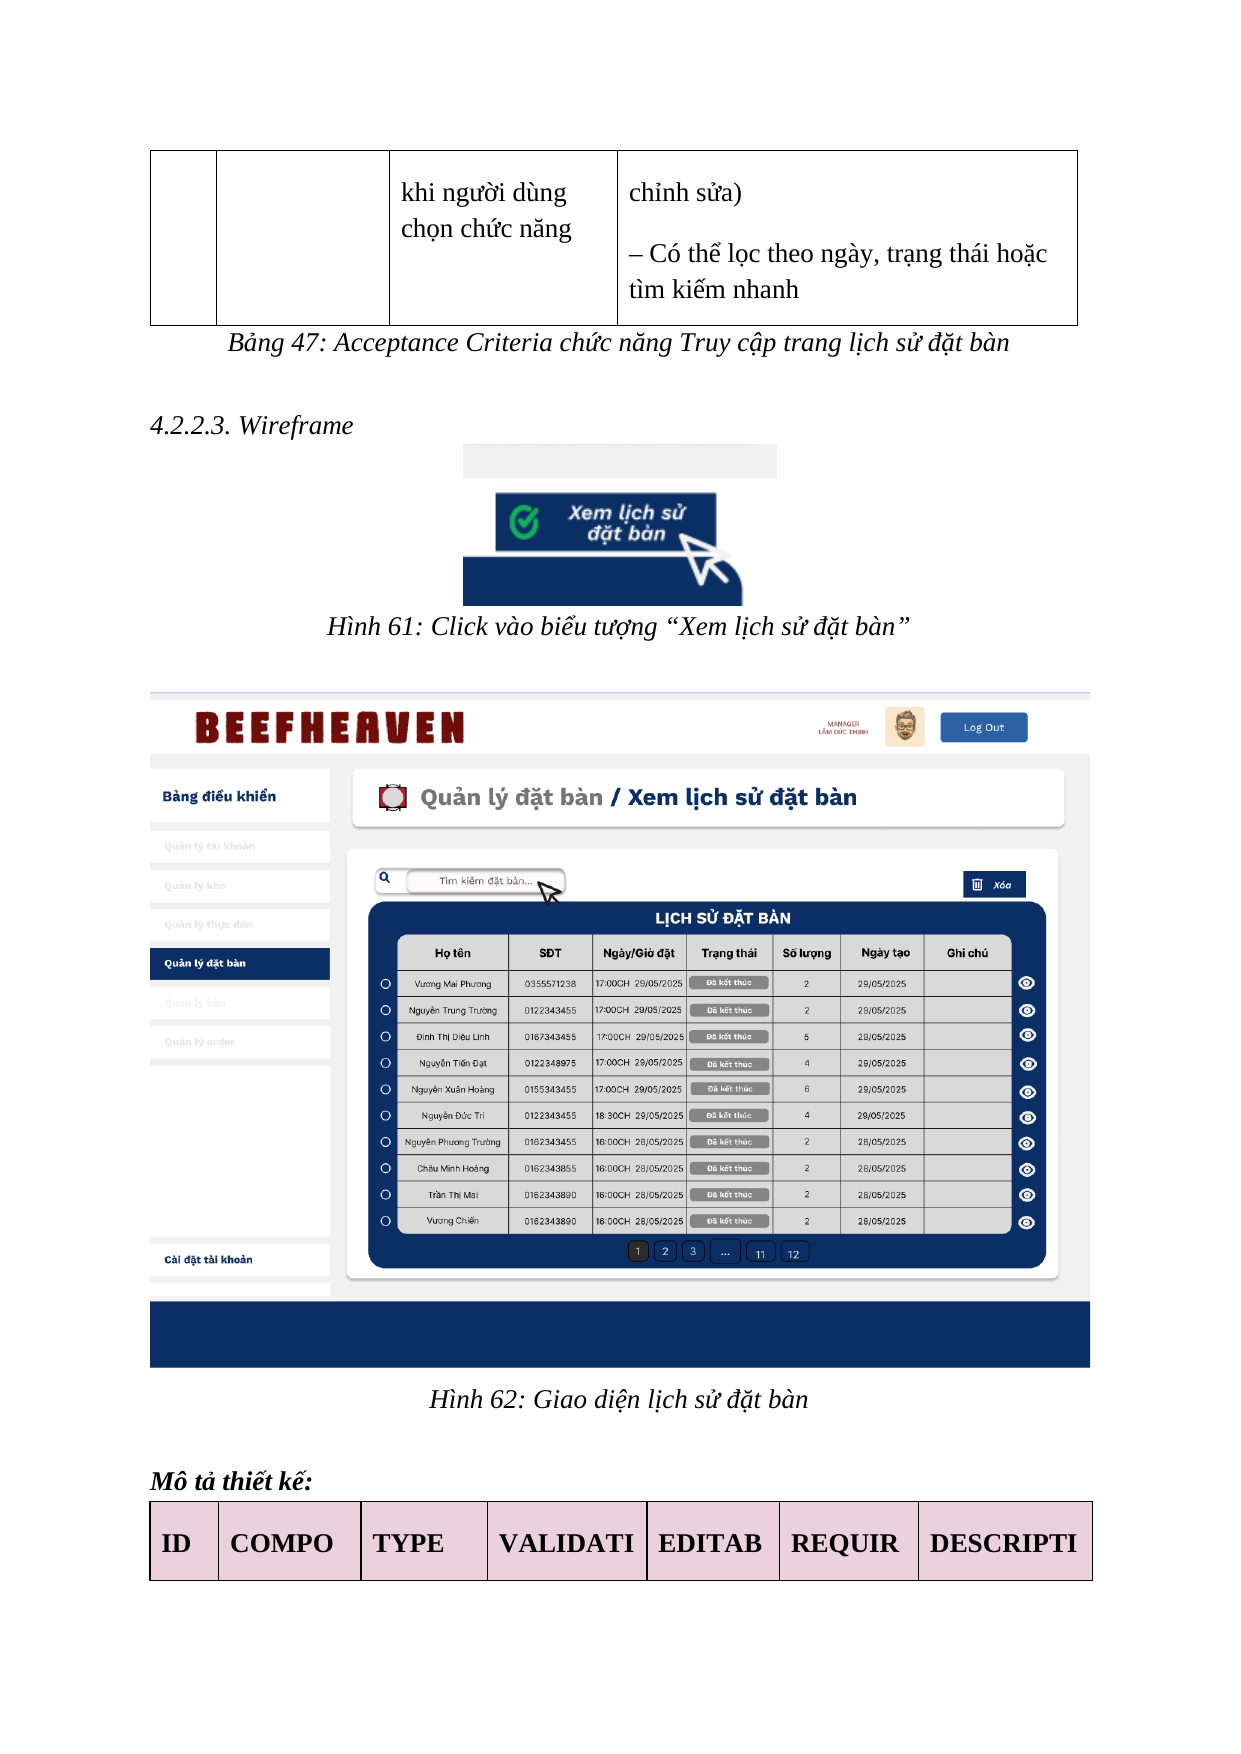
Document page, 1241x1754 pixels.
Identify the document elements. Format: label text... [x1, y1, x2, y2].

picture [463, 444, 778, 606]
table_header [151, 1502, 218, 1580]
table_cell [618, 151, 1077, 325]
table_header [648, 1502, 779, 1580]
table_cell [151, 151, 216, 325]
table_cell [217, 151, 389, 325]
subtitle Bảng 47: Acceptance Criteria chức năng Truy cập trang lịch sử đặt bàn [150, 326, 1090, 357]
subtitle Hình 62: Giao diện lịch sử đặt bàn [150, 1383, 1090, 1414]
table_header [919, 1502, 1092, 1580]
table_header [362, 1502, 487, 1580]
text Mô tả thiết kế: [150, 1465, 1090, 1496]
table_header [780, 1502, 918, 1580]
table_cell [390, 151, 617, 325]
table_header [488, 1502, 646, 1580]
subtitle Hình 61: Click vào biểu tượng “Xem lịch sử đặt bàn” [150, 610, 1090, 641]
subtitle 4.2.2.3. Wireframe [150, 409, 1090, 440]
picture [150, 692, 1091, 1368]
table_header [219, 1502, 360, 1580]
